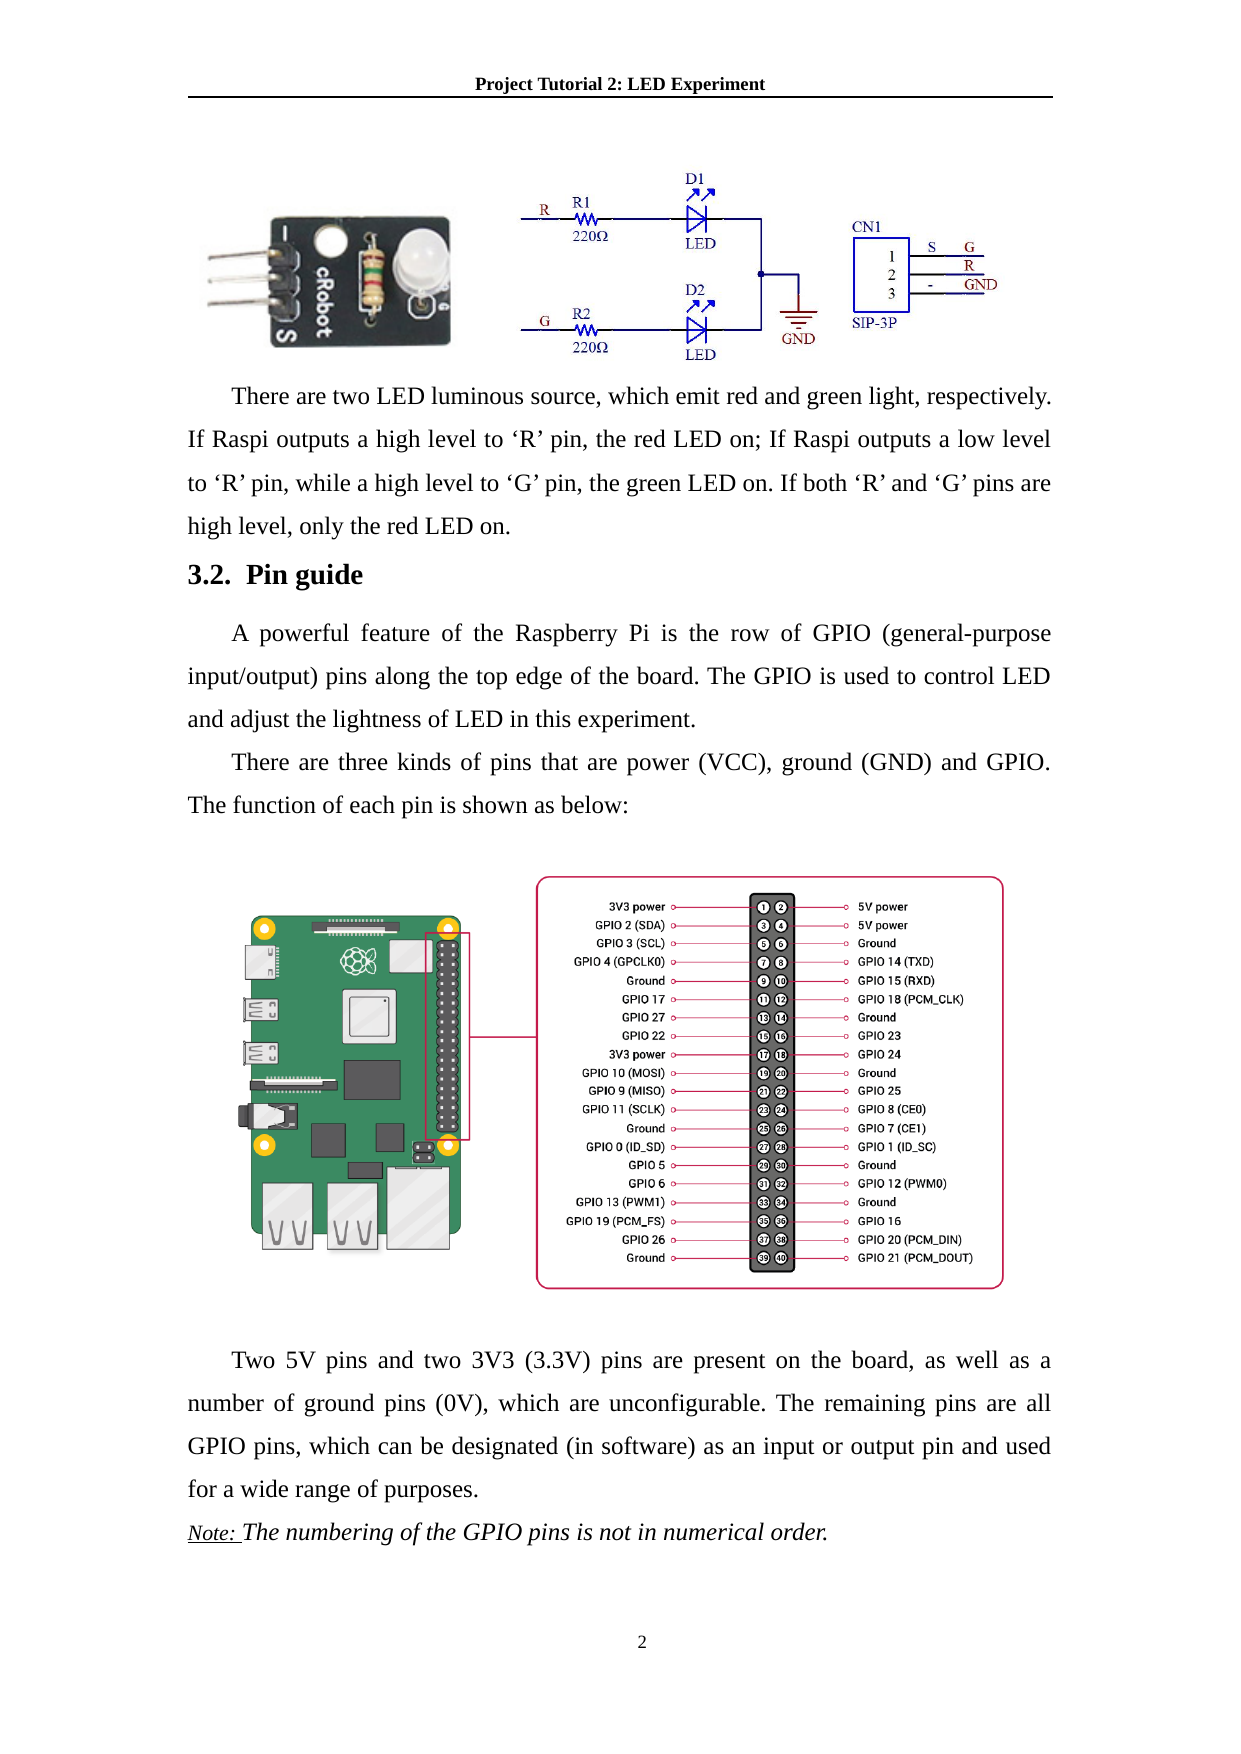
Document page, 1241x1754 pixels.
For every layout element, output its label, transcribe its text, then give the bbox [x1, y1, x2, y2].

subtitle Pin guide [187, 557, 1053, 591]
text The numbering of the GPIO pins is not in numerical order. [187, 1517, 1053, 1546]
picture [187, 833, 1053, 1331]
text There are two LED luminous source, which emit red and green light, respectively. If Raspi outputs a high level to ‘R’ pin, the red LED on; If Raspi outputs a low level to ‘R’ pin, while a high level to ‘G’ pin, the green LED on. If both ‘R’ and ‘G’ pins are high level, only the red LED on. [187, 381, 1053, 539]
text A powerful feature of the Raspberry Pi is the row of GPIO (general-purpose input/output) pins along the top edge of the board. The GPIO is used to control LED and adjust the lightness of LED in this experiment. [187, 618, 1053, 733]
text There are three kinds of pins that are power (VCC), ground (GND) and GPIO. The function of each pin is shown as below: [187, 747, 1053, 819]
picture [190, 163, 1050, 367]
text Two 5V pins and two 3V3 (3.3V) pins are present on the board, as well as a number of ground pins (0V), which are unconfigurable. The remaining pins are all GPIO pins, which can be designated (in software) as an input or output pin and used for a wide range of purposes. [187, 1345, 1053, 1503]
